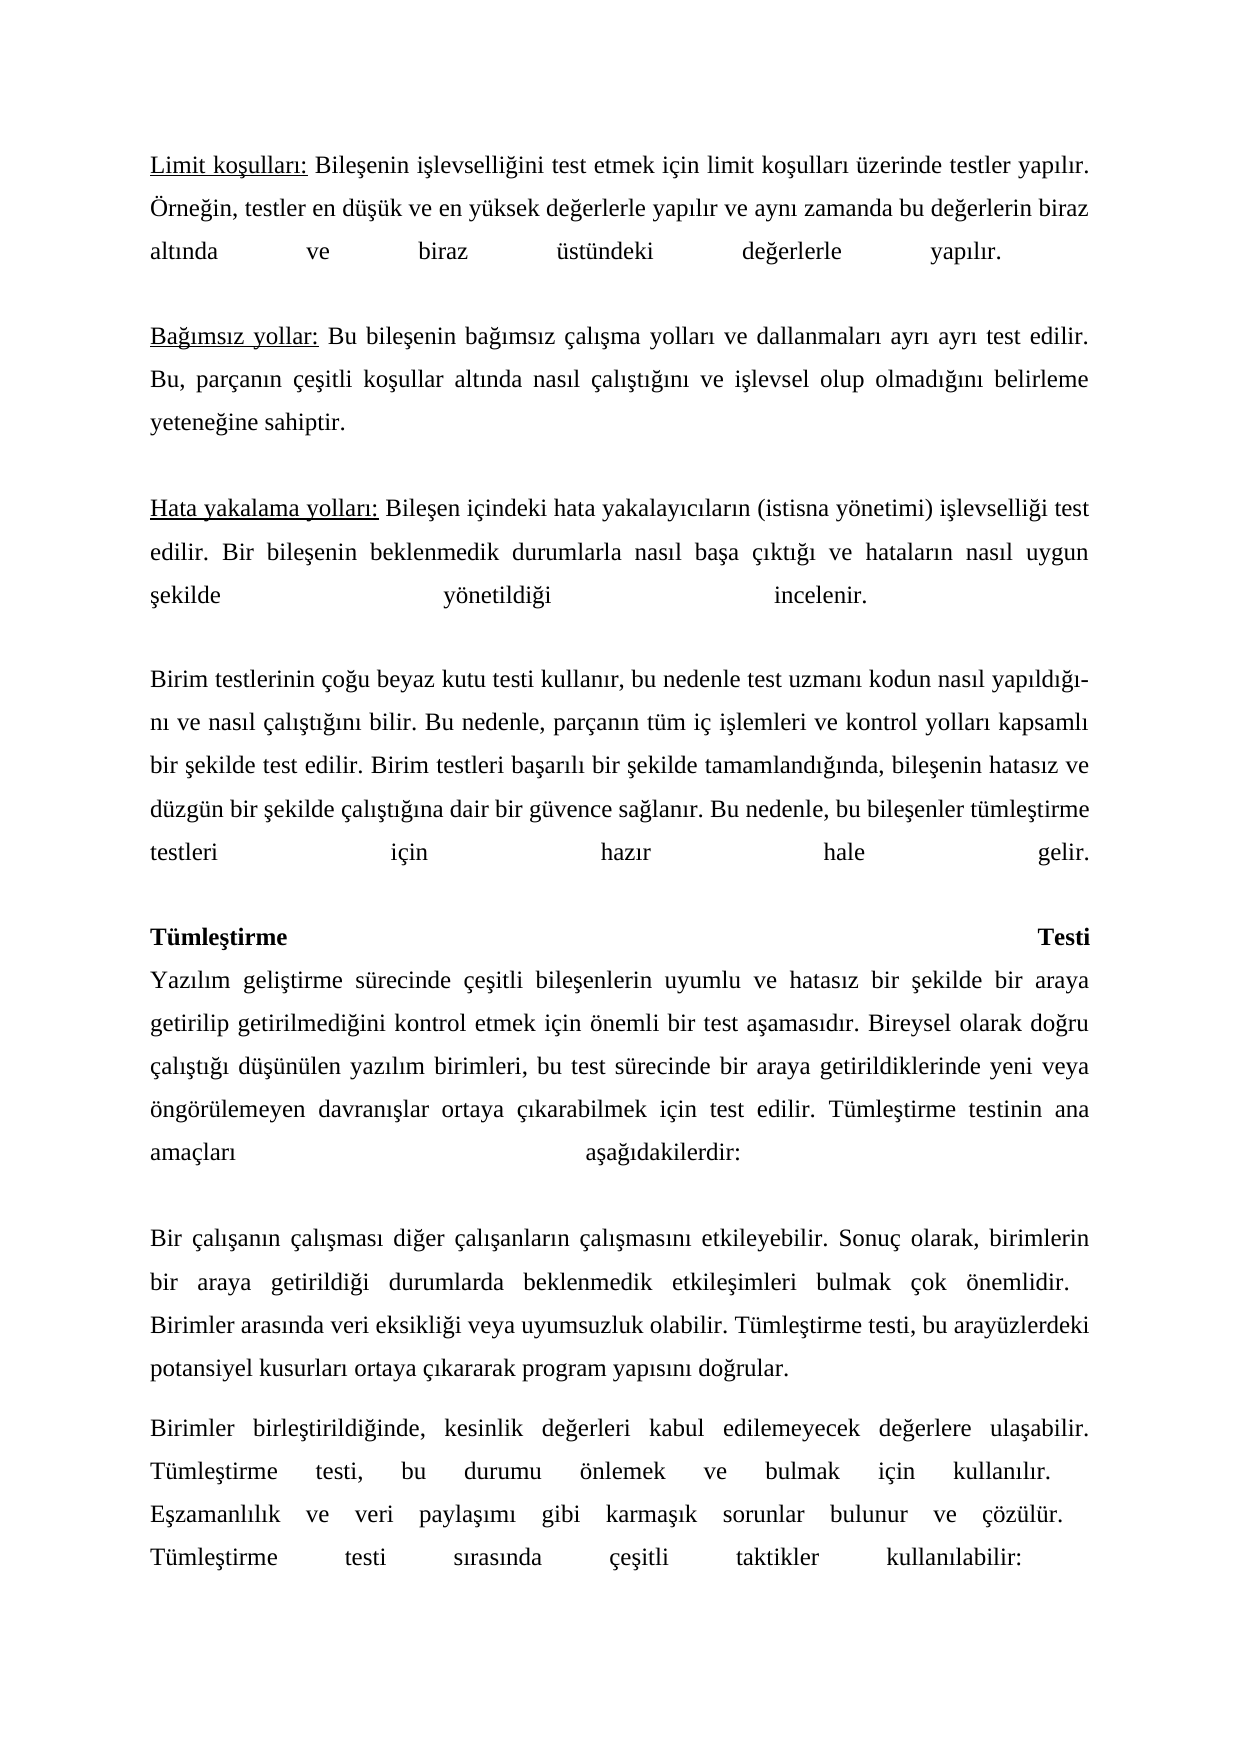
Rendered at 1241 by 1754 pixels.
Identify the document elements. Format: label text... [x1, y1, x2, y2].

text Bağımsız yollar: Bu bileşenin bağımsız çalışma yolları ve dallanmaları ayrı ayrı test edilir. Bu, parçanın çeşitli koşullar altında nasıl çalıştığını ve işlevsel olup olmadığını belirleme yeteneğine sahiptir. [150, 321, 1090, 436]
text Tümleştirme Testi Yazılım geliştirme sürecinde çeşitli bileşenlerin uyumlu ve hatasız bir şekilde bir araya getirilip getirilmediğini kontrol etmek için önemli bir test aşamasıdır. Bireysel olarak doğru çalıştığı düşünülen yazılım birimleri, bu test sürecinde bir araya getirildiklerinde yeni veya öngörülemeyen davranışlar ortaya çıkarabilmek için test edilir. Tümleştirme testinin ana amaçları aşağıdakilerdir: Bir çalışanın çalışması diğer çalışanların çalışmasını etkileyebilir. Sonuç olarak, birimlerin bir araya getirildiği durumlarda beklenmedik etkileşimleri bulmak çok önemlidir. Birimler arasında veri eksikliği veya uyumsuzluk olabilir. Tümleştirme testi, bu arayüzlerdeki potansiyel kusurları ortaya çıkararak program yapısını doğrular. [150, 922, 1090, 1382]
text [150, 1413, 1090, 1571]
text Hata yakalama yolları: Bileşen içindeki hata yakalayıcıların (istisna yönetimi) işlevselliği test edilir. Bir bileşenin beklenmedik durumlarla nasıl başa çıktığı ve hataların nasıl uygun şekilde yönetildiği incelenir. [150, 493, 1090, 650]
text Limit koşulları: Bileşenin işlevselliğini test etmek için limit koşulları üzerinde testler yapılır. Örneğin, testler en düşük ve en yüksek değerlerle yapılır ve aynı zamanda bu değerlerin biraz altında ve biraz üstündeki değerlerle yapılır. [150, 150, 1090, 307]
text Birim testlerinin çoğu beyaz kutu testi kullanır, bu nedenle test uzmanı kodun nasıl yapıldığı-nı ve nasıl çalıştığını bilir. Bu nedenle, parçanın tüm iç işlemleri ve kontrol yolları kapsamlı bir şekilde test edilir. Birim testleri başarılı bir şekilde tamamlandığında, bileşenin hatasız ve düzgün bir şekilde çalıştığına dair bir güvence sağlanır. Bu nedenle, bu bileşenler tümleştirme testleri için hazır hale gelir. [150, 664, 1090, 908]
